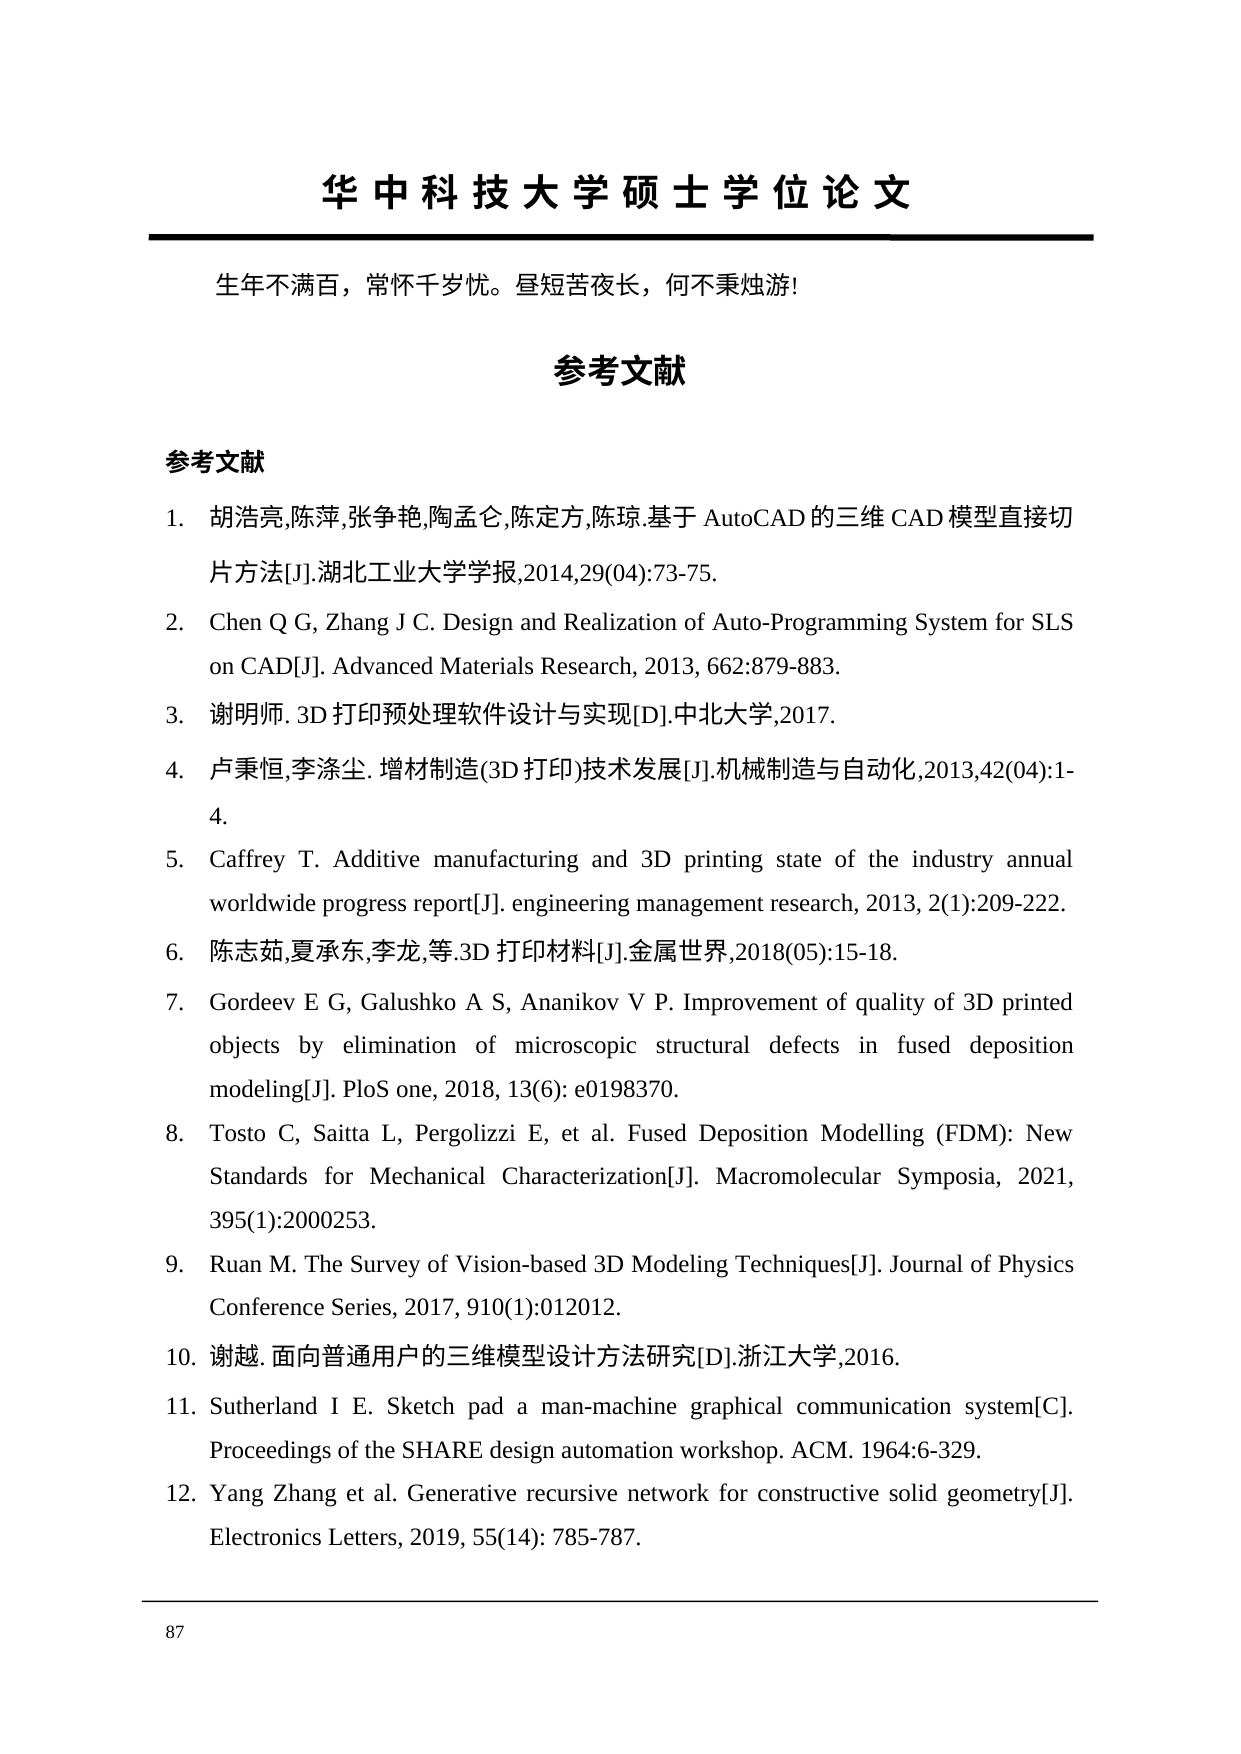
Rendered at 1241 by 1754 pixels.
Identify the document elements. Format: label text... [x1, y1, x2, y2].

list Ruan M. The Survey of Vision-based 3D Modeling Techniques[J]. Journal of Physics Conference Series, 2017, 910(1):012012. [165, 1249, 1075, 1321]
list Sutherland I E. Sketch pad a man-machine graphical communication system[C]. Proceedings of the SHARE design automation workshop. ACM. 1964:6-329. [165, 1391, 1075, 1463]
list Caffrey T. Additive manufacturing and 3D printing state of the industry annual worldwide progress report[J]. engineering management research, 2013, 2(1):209-222. [165, 844, 1075, 917]
text 生年不满百，常怀千岁忧。昼短苦夜长，何不秉烛游! [165, 266, 1075, 302]
list 谢越. 面向普通用户的三维模型设计方法研究[D].浙江大学,2016. [165, 1336, 1075, 1372]
list 胡浩亮,陈萍,张争艳,陶孟仑,陈定方,陈琼.基于AutoCAD的三维CAD模型直接切片方法[J].湖北工业大学学报,2014,29(04):73-75. [165, 497, 1075, 589]
list 卢秉恒,李涤尘. 增材制造(3D打印)技术发展[J].机械制造与自动化,2013,42(04):1-4. [165, 750, 1075, 830]
list Yang Zhang et al. Generative recursive network for constructive solid geometry[J]. Electronics Letters, 2019, 55(14): 785-787. [165, 1478, 1075, 1551]
list 陈志茹,夏承东,李龙,等.3D 打印材料[J].金属世界,2018(05):15-18. [165, 932, 1075, 968]
list Tosto C, Saitta L, Pergolizzi E, et al. Fused Deposition Modelling (FDM): New Standards for Mechanical Characterization[J]. Macromolecular Symposia, 2021, 395(1):2000253. [165, 1118, 1075, 1234]
list 谢明师. 3D打印预处理软件设计与实现[D].中北大学,2017. [165, 695, 1075, 731]
list Chen Q G, Zhang J C. Design and Realization of Auto-Programming System for SLS on CAD[J]. Advanced Materials Research, 2013, 662:879-883. [165, 607, 1075, 680]
subtitle 参考文献 [165, 345, 1075, 393]
list 参考文献 [165, 442, 1075, 479]
list Gordeev E G, Galushko A S, Ananikov V P. Improvement of quality of 3D printed objects by elimination of microscopic structural defects in fused deposition modeling[J]. PloS one, 2018, 13(6): e0198370. [165, 987, 1075, 1103]
